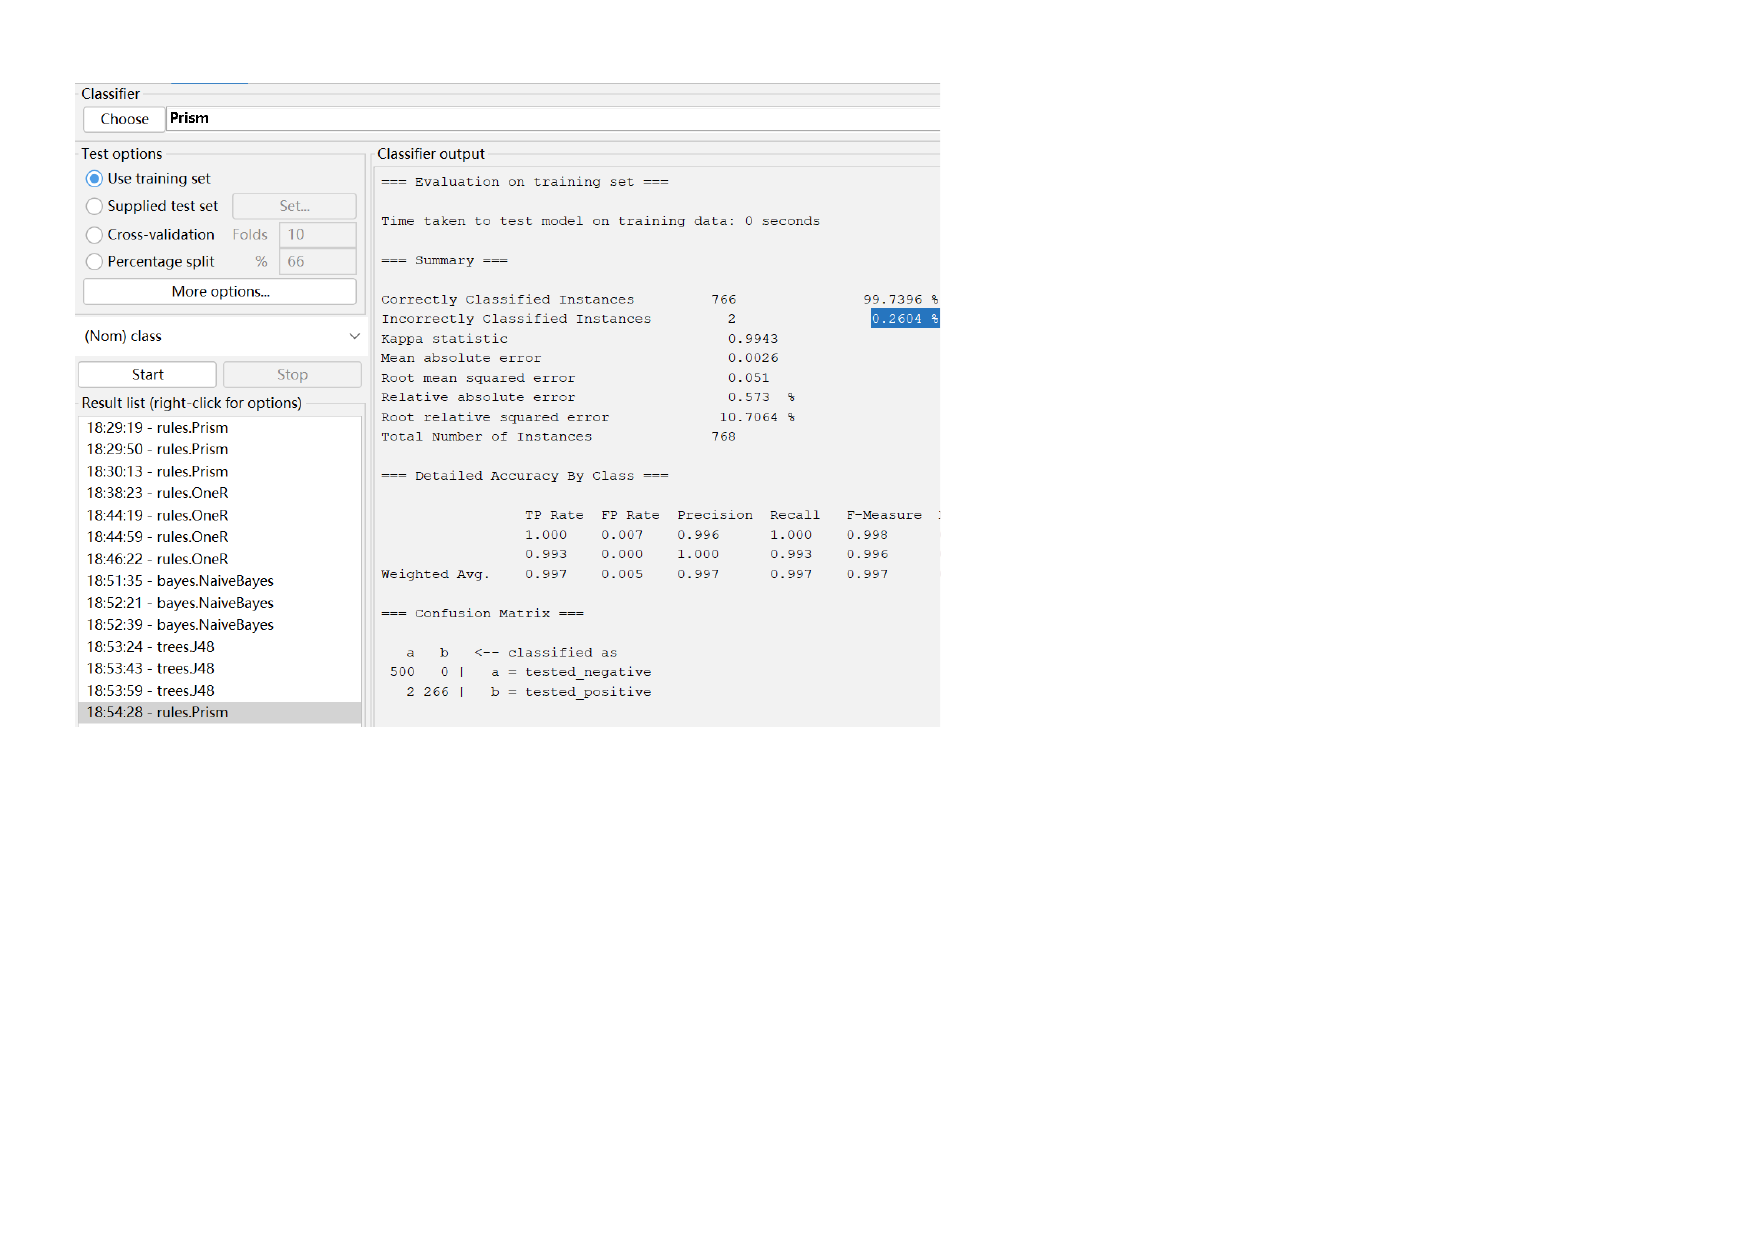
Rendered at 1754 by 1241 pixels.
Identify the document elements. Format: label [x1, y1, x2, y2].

picture [75, 83, 941, 727]
